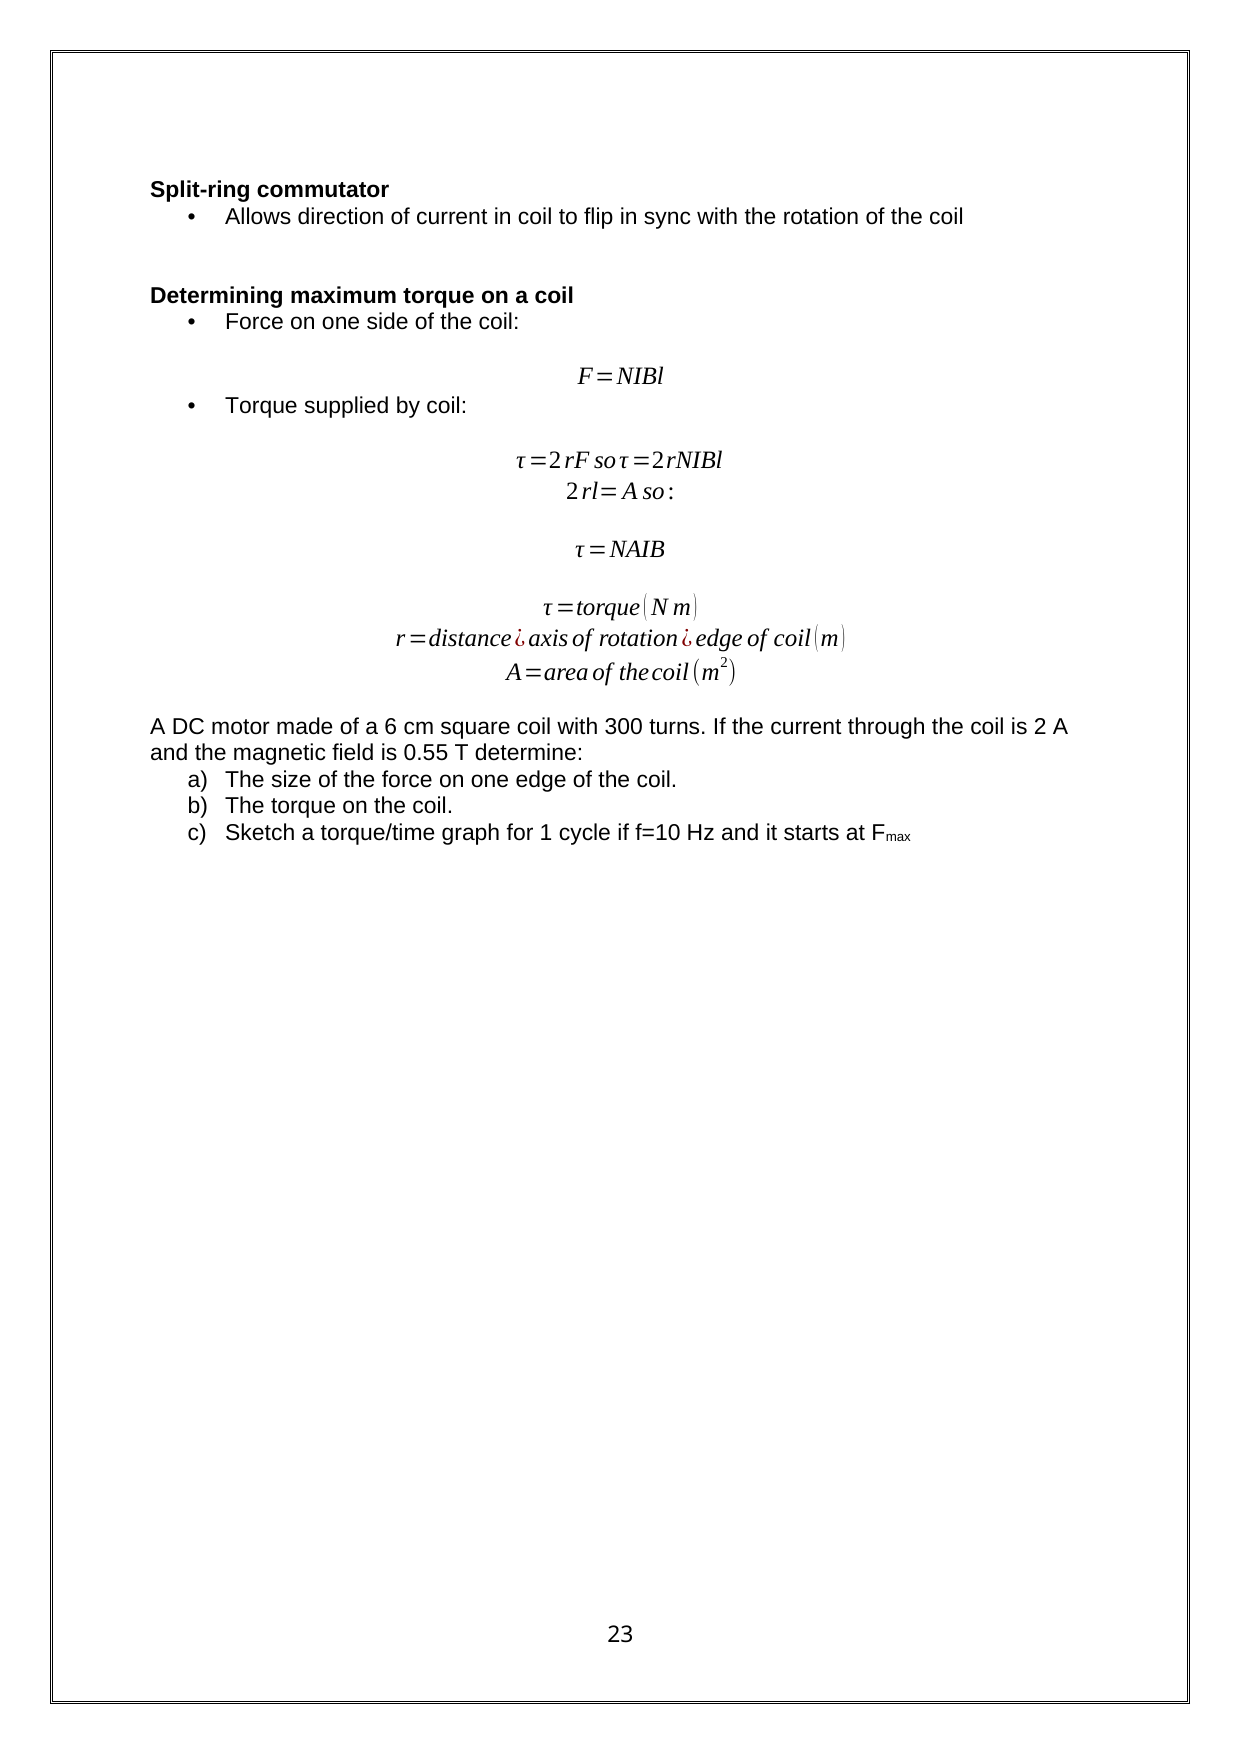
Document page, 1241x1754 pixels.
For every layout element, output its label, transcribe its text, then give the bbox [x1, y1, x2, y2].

list Torque supplied by coil: [187, 392, 1090, 418]
list Force on one side of the coil: [187, 308, 1090, 334]
text Determining maximum torque on a coil [150, 282, 1090, 308]
list The size of the force on one edge of the coil. [187, 766, 1090, 792]
list The torque on the coil. [187, 792, 1090, 818]
text Split-ring commutator [150, 176, 1090, 203]
list Allows direction of current in coil to flip in sync with the rotation of the coil [187, 203, 1090, 229]
list Sketch a torque/time graph for 1 cycle if f=10 Hz and it starts at Fmax [187, 818, 1090, 845]
text A DC motor made of a 6 cm square coil with 300 turns. If the current through the coil is 2 A and the magnetic field is 0.55 T determine: [150, 713, 1090, 766]
